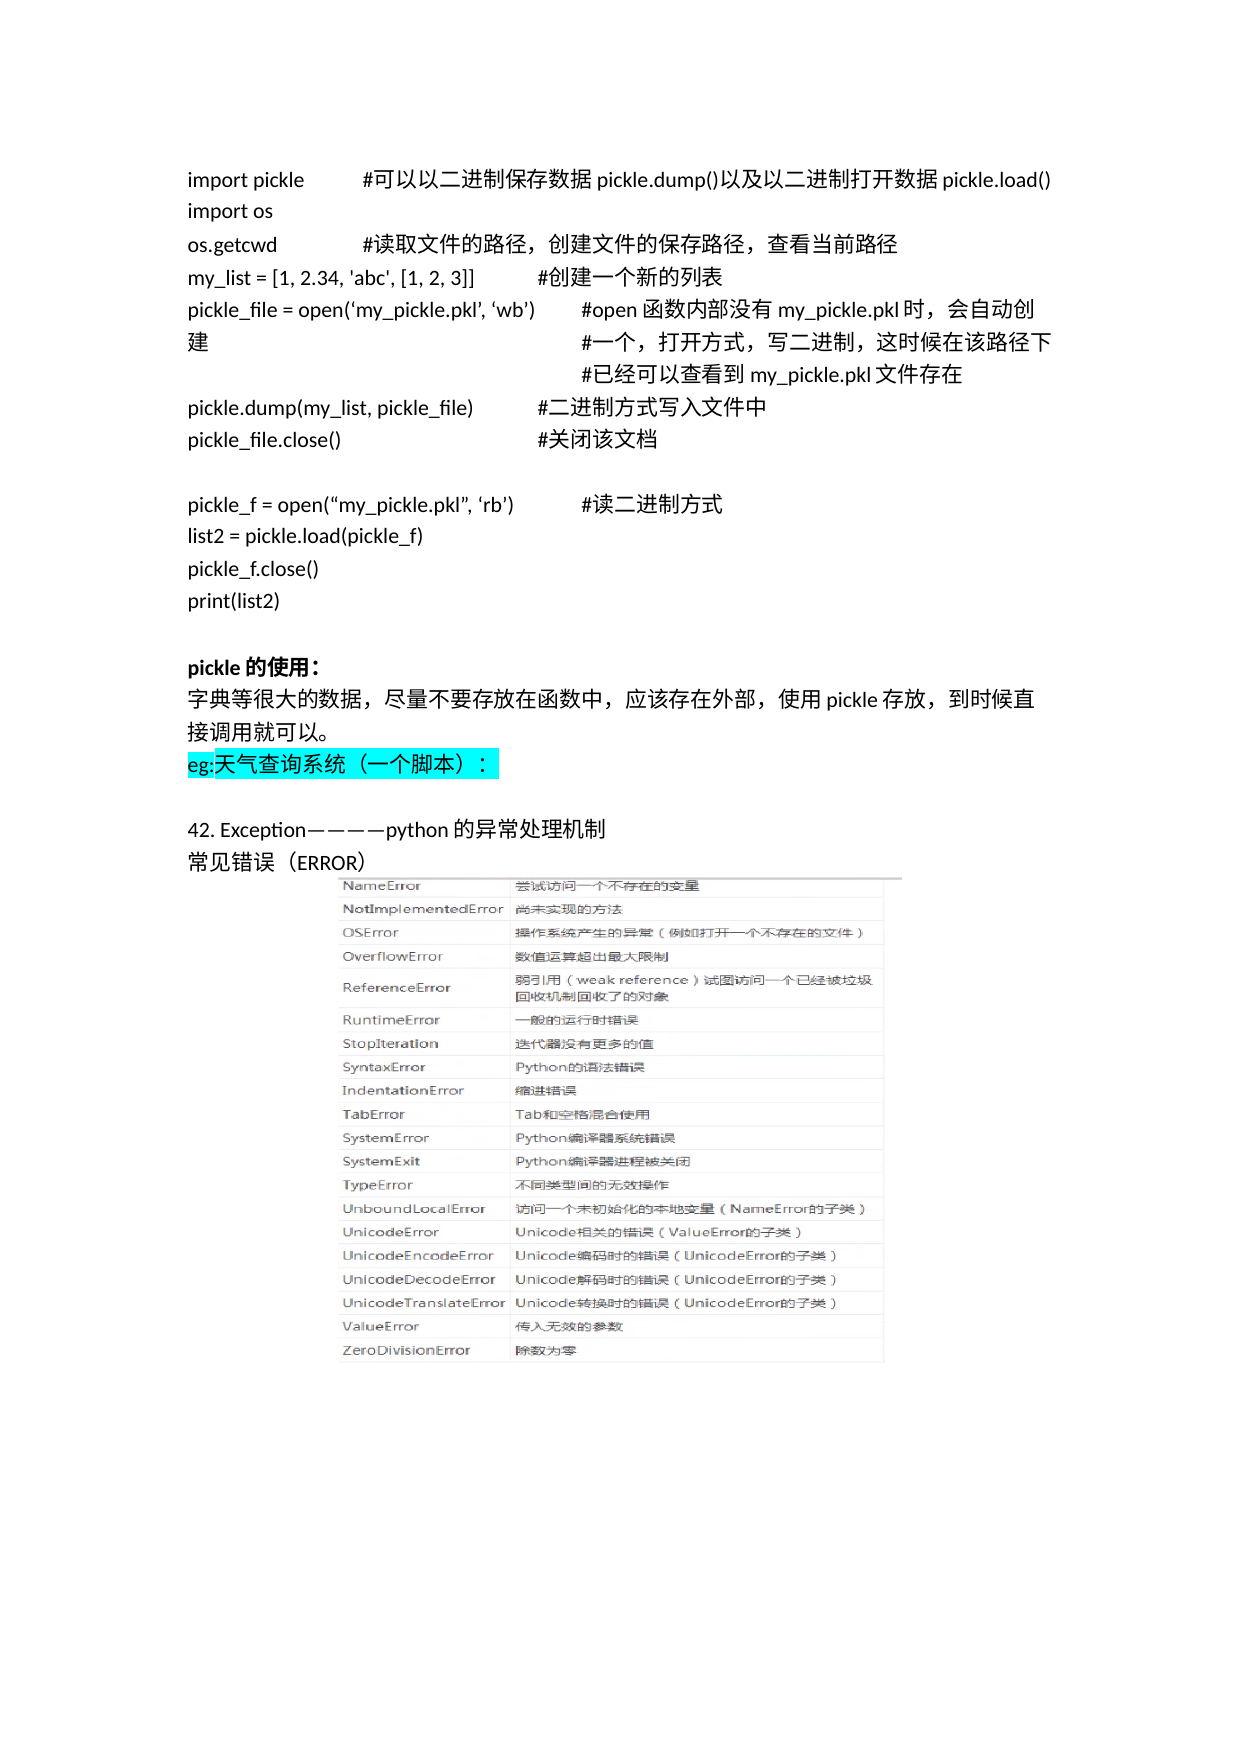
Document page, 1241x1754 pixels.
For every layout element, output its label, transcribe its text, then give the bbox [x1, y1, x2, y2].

list pickle_file.close() #关闭该文档 [187, 422, 1053, 454]
list print(list2) [187, 584, 1053, 617]
list Exception————python的异常处理机制 [187, 812, 1053, 844]
list pickle_file = open(‘my_pickle.pkl’, ‘wb’) #open函数内部没有my_pickle.pkl时，会自动创建 #一个，打开方式，写二进制，这时候在该路径下 #已经可以查看到my_pickle.pkl文件存在 [187, 292, 1053, 389]
list import pickle #可以以二进制保存数据pickle.dump()以及以二进制打开数据pickle.load() [187, 162, 1053, 194]
list pickle的使用： [187, 649, 1053, 682]
list pickle_f.close() [187, 552, 1053, 584]
list 字典等很大的数据，尽量不要存放在函数中，应该存在外部，使用pickle存放，到时候直接调用就可以。 [187, 682, 1053, 747]
list import os [187, 194, 1053, 227]
list eg:天气查询系统（一个脚本）： [187, 747, 1053, 779]
list my_list = [1, 2.34, 'abc', [1, 2, 3]] #创建一个新的列表 [187, 259, 1053, 292]
list os.getcwd #读取文件的路径，创建文件的保存路径，查看当前路径 [187, 227, 1053, 259]
list 常见错误（ERROR） [187, 844, 1053, 877]
list pickle.dump(my_list, pickle_file) #二进制方式写入文件中 [187, 389, 1053, 422]
list list2 = pickle.load(pickle_f) [187, 519, 1053, 552]
picture [338, 877, 902, 1364]
list pickle_f = open(“my_pickle.pkl”, ‘rb’) #读二进制方式 [187, 487, 1053, 519]
